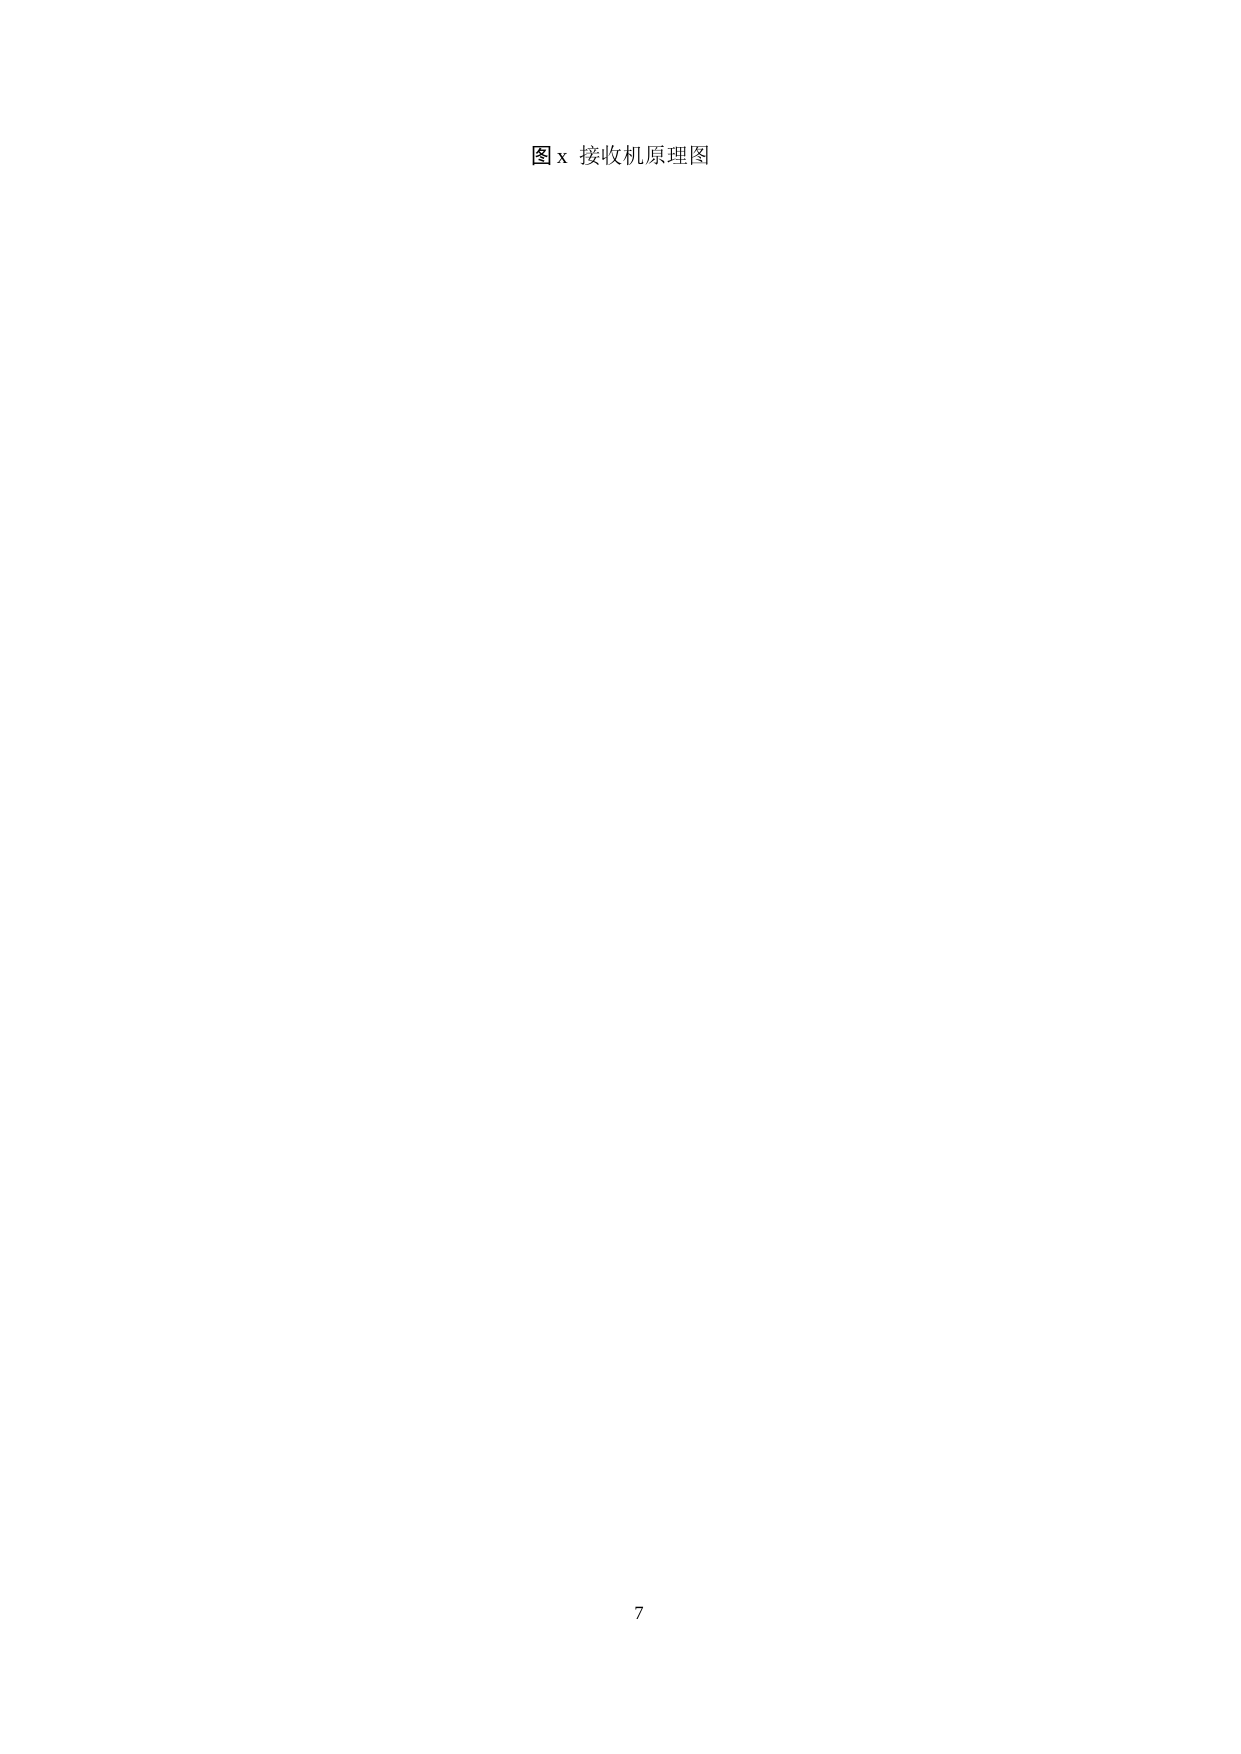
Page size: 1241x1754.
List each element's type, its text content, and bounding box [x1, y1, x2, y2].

text 图x 接收机原理图 [159, 142, 1081, 169]
